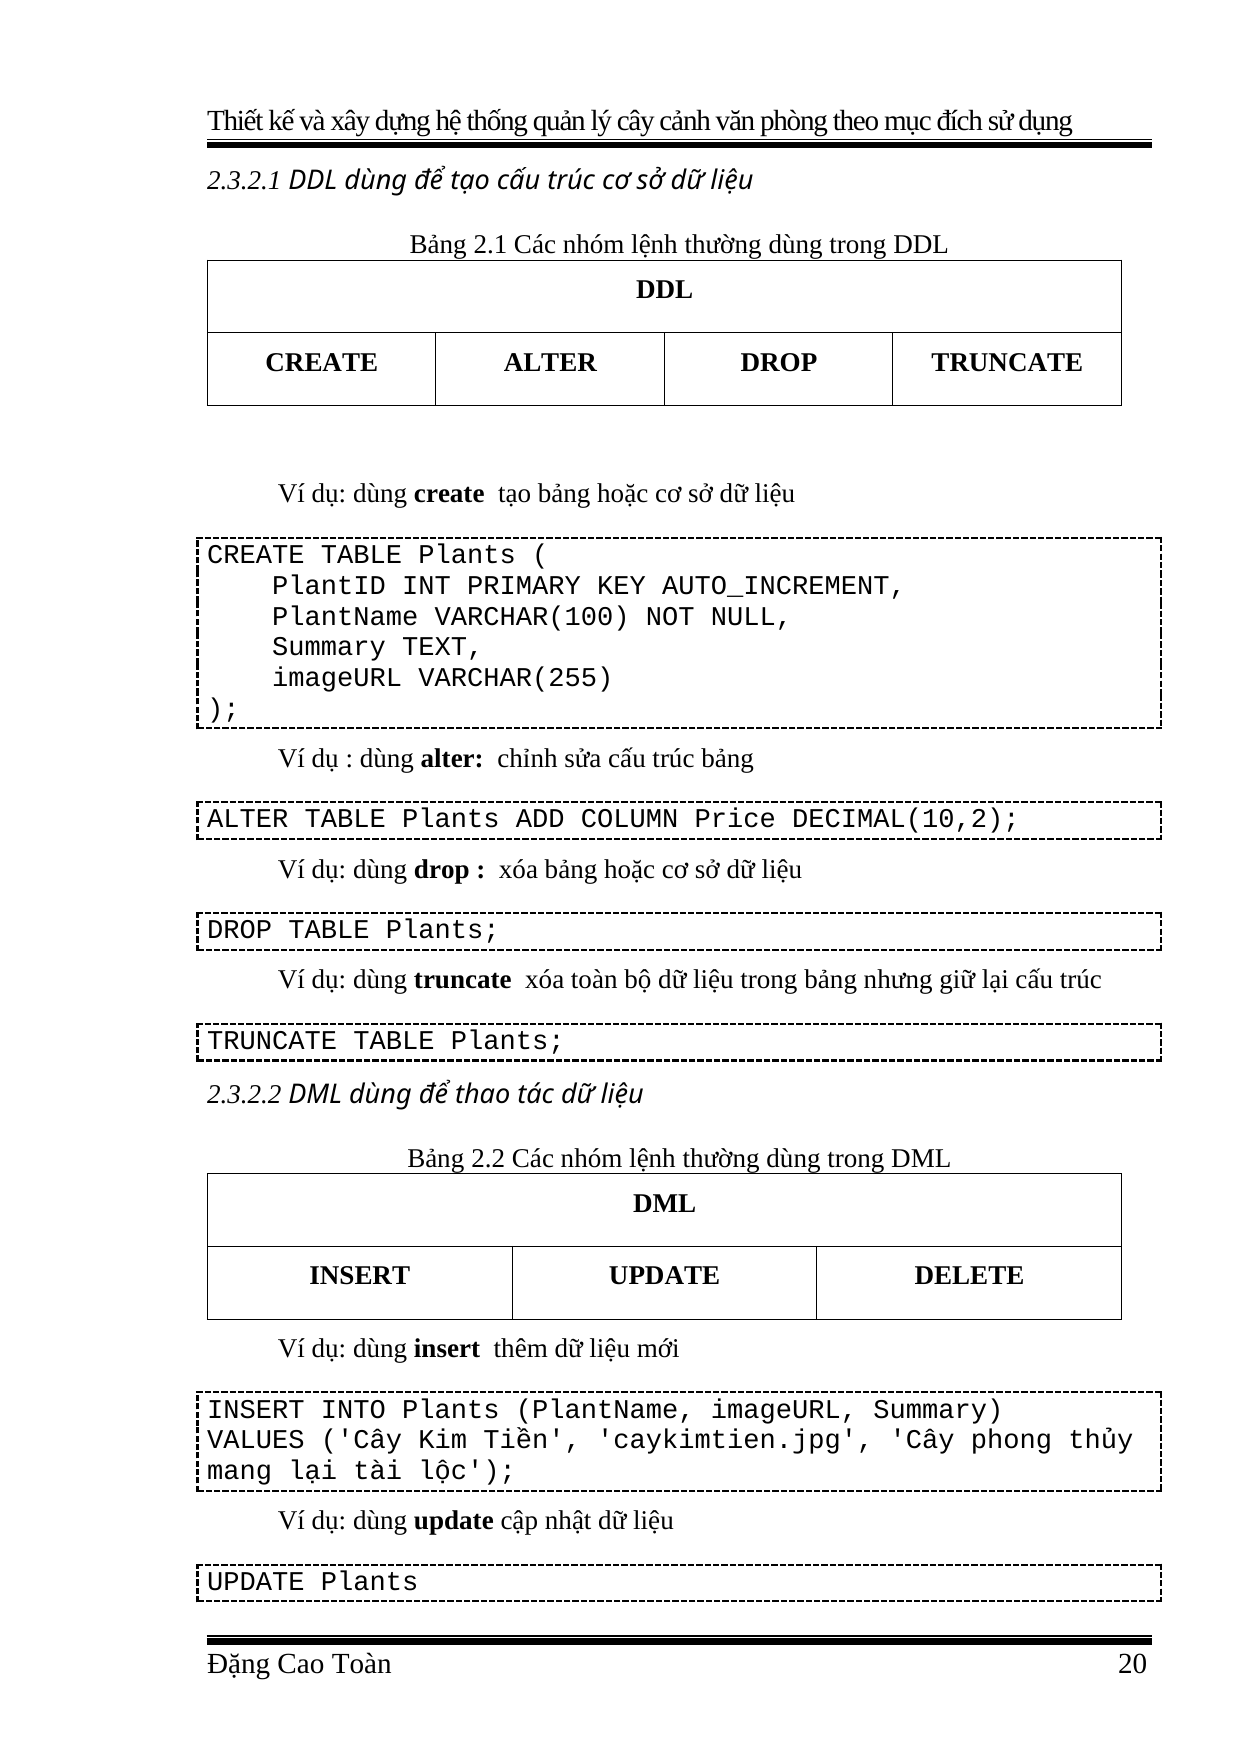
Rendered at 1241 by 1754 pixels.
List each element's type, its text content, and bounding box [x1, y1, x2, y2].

text Summary TEXT, [207, 633, 1152, 664]
text Ví dụ: dùng insert thêm dữ liệu mới [207, 1332, 1152, 1363]
text Ví dụ: dùng create tạo bảng hoặc cơ sở dữ liệu [207, 478, 1152, 509]
text PlantName VARCHAR(100) NOT NULL, [207, 602, 1152, 633]
table_cell ALTER [436, 333, 664, 405]
table_cell INSERT [208, 1247, 512, 1318]
subtitle DDL dùng để tạo cấu trúc cơ sở dữ liệu [207, 161, 1152, 197]
table_header DML [208, 1174, 1121, 1246]
text VALUES ('Cây Kim Tiền', 'caykimtien.jpg', 'Cây phong thủy mang lại tài lộc'); [196, 1422, 1162, 1492]
text CREATE TABLE Plants ( [196, 537, 1162, 572]
table_header DDL [208, 261, 1121, 332]
text Ví dụ: dùng truncate xóa toàn bộ dữ liệu trong bảng nhưng giữ lại cấu trúc [207, 963, 1152, 994]
table_cell DROP [665, 333, 892, 405]
text INSERT INTO Plants (PlantName, imageURL, Summary) [196, 1391, 1162, 1422]
text TRUNCATE TABLE Plants; [196, 1023, 1162, 1062]
text Ví dụ : dùng alter: chỉnh sửa cấu trúc bảng [207, 742, 1152, 773]
text ); [196, 690, 1162, 729]
table_cell CREATE [208, 333, 435, 405]
text Ví dụ: dùng update cập nhật dữ liệu [207, 1504, 1152, 1535]
text UPDATE Plants [196, 1563, 1162, 1602]
table_cell DELETE [817, 1247, 1121, 1318]
text ALTER TABLE Plants ADD COLUMN Price DECIMAL(10,2); [196, 801, 1162, 840]
table_cell UPDATE [513, 1247, 816, 1318]
text imageURL VARCHAR(255) [207, 664, 1152, 690]
subtitle DML dùng để thao tác dữ liệu [207, 1074, 1152, 1111]
table_cell TRUNCATE [893, 333, 1121, 405]
text PlantID INT PRIMARY KEY AUTO_INCREMENT, [207, 572, 1152, 602]
text DROP TABLE Plants; [196, 912, 1162, 951]
text Ví dụ: dùng drop : xóa bảng hoặc cơ sở dữ liệu [207, 853, 1152, 884]
